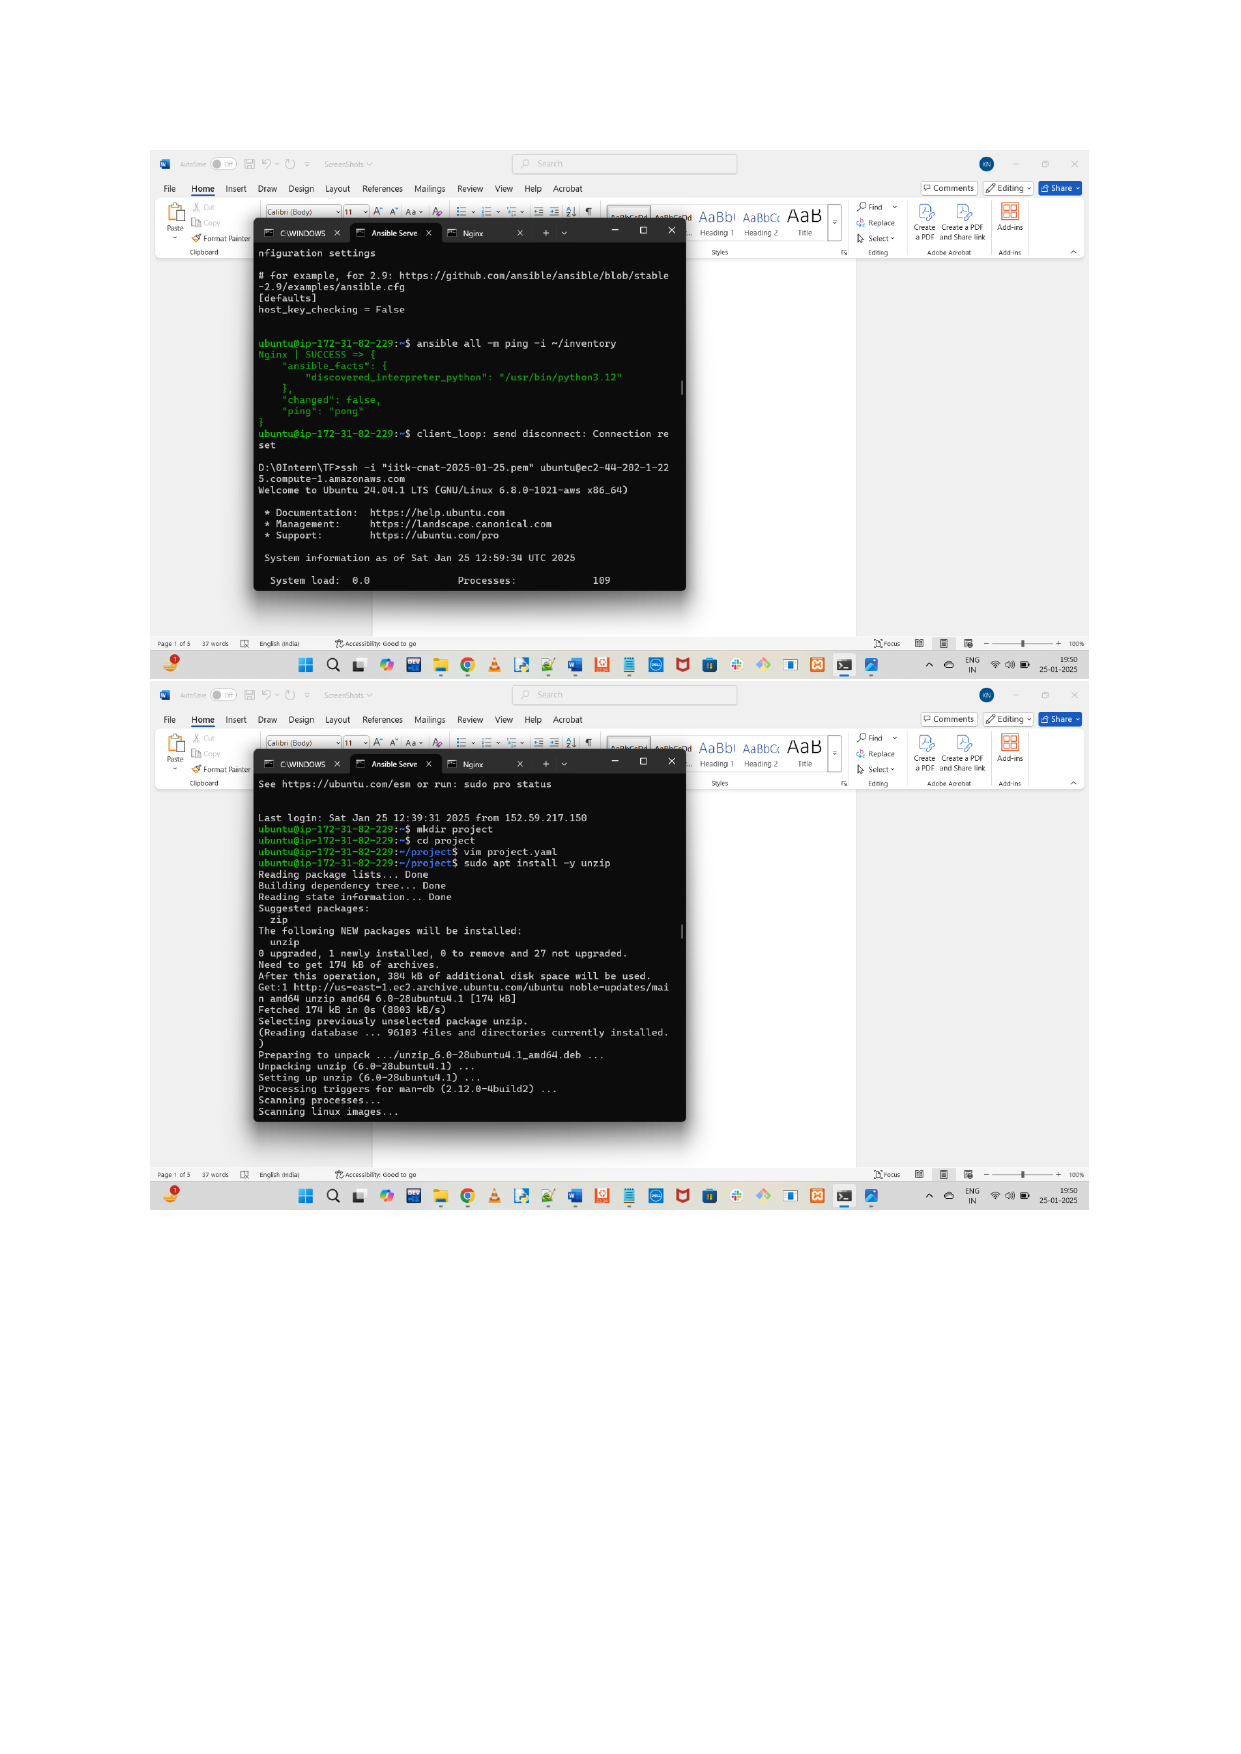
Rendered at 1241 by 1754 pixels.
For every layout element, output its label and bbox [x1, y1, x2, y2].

picture [150, 681, 1089, 1210]
picture [150, 150, 1089, 679]
